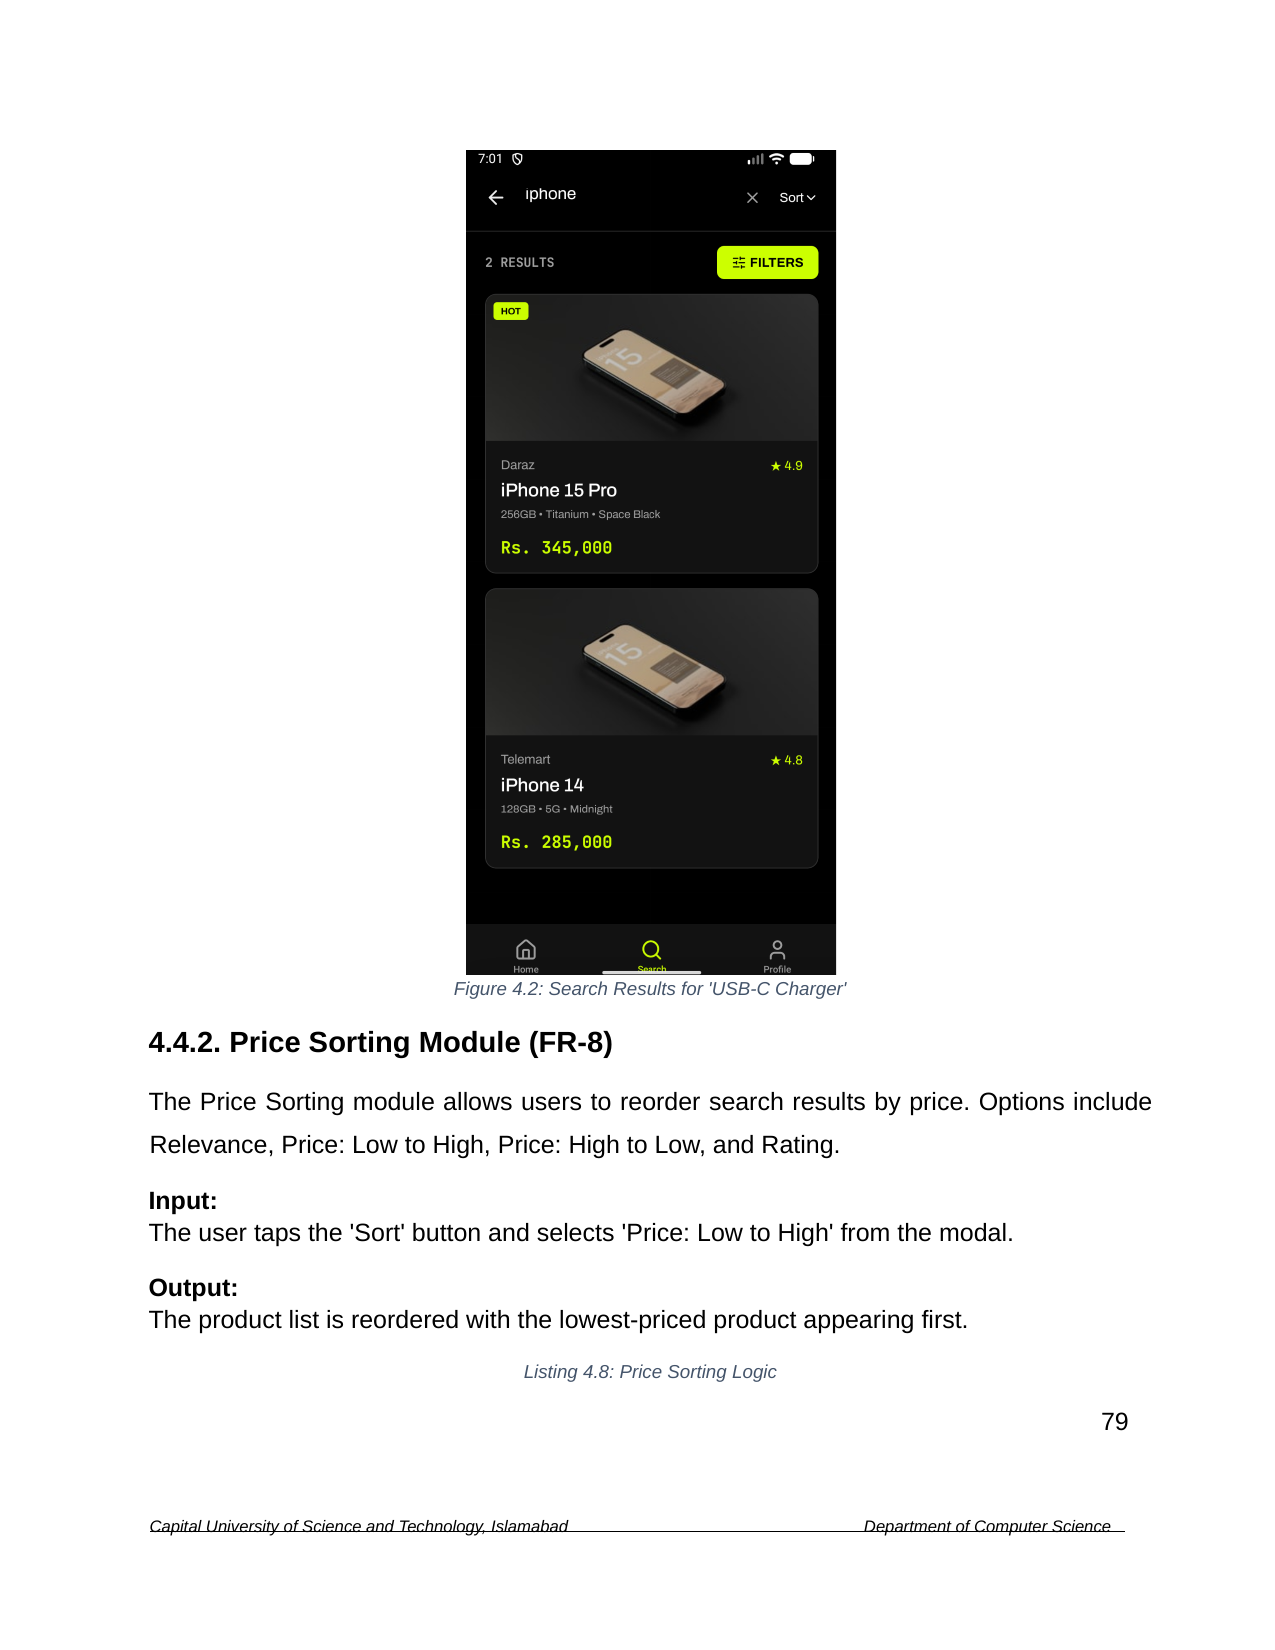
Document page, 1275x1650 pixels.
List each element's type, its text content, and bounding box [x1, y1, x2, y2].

text Listing 4.8: Price Sorting Logic [148, 1361, 1154, 1382]
text Output: [148, 1273, 1154, 1302]
picture [466, 150, 837, 975]
text The user taps the 'Sort' button and selects 'Price: Low to High' from the modal. [148, 1217, 1154, 1246]
text Figure 4.2: Search Results for 'USB-C Charger' [148, 978, 1154, 1000]
text The Price Sorting module allows users to reorder search results by price. Options include Relevance, Price: Low to High, Price: High to Low, and Rating. [148, 1087, 1154, 1159]
text Input: [148, 1186, 1154, 1214]
text The product list is reordered with the lowest-priced product appearing first. [148, 1305, 1154, 1334]
subtitle 4.4.2. Price Sorting Module (FR-8) [148, 1025, 1154, 1059]
